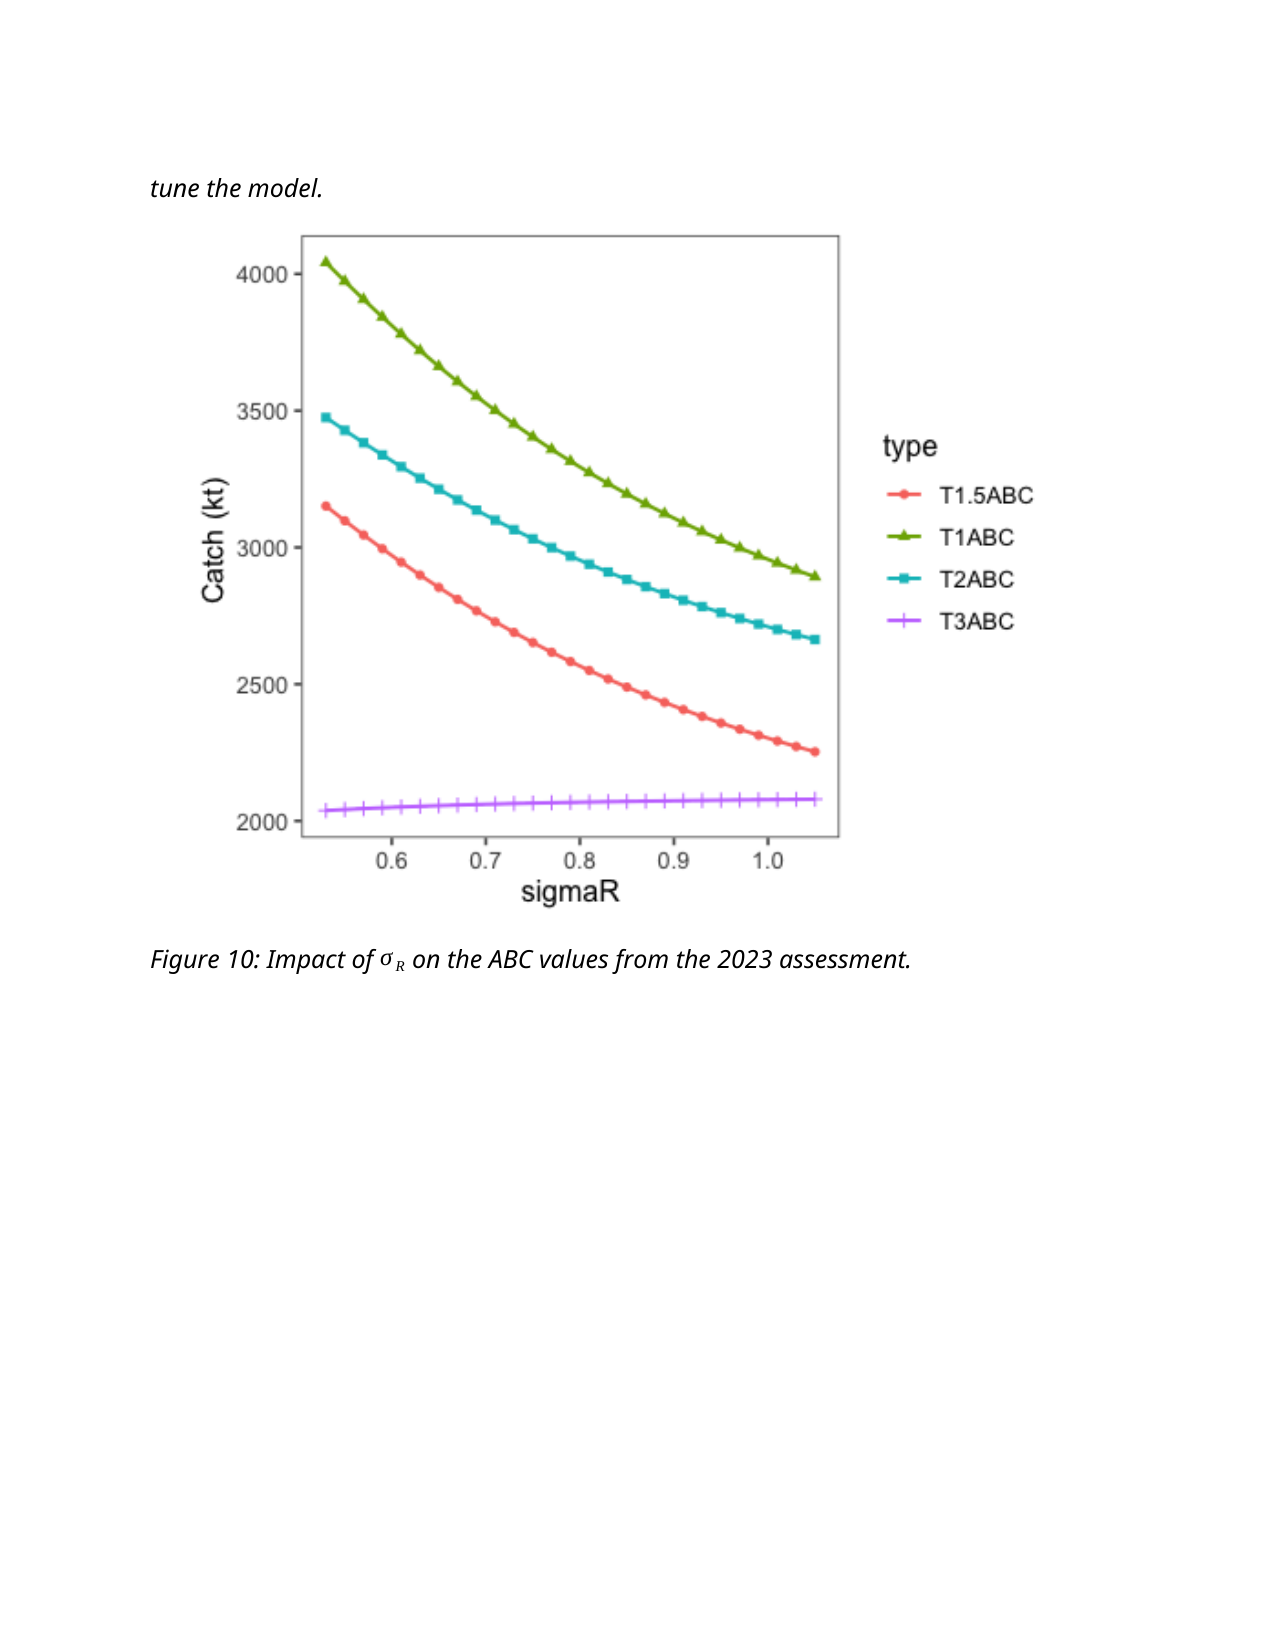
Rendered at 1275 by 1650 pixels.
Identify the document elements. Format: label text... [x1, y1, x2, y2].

table_header Figure 10: Impact of on the ABC values from the 2023 assessment. [139, 218, 1114, 988]
picture [188, 221, 1064, 922]
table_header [139, 150, 1114, 217]
